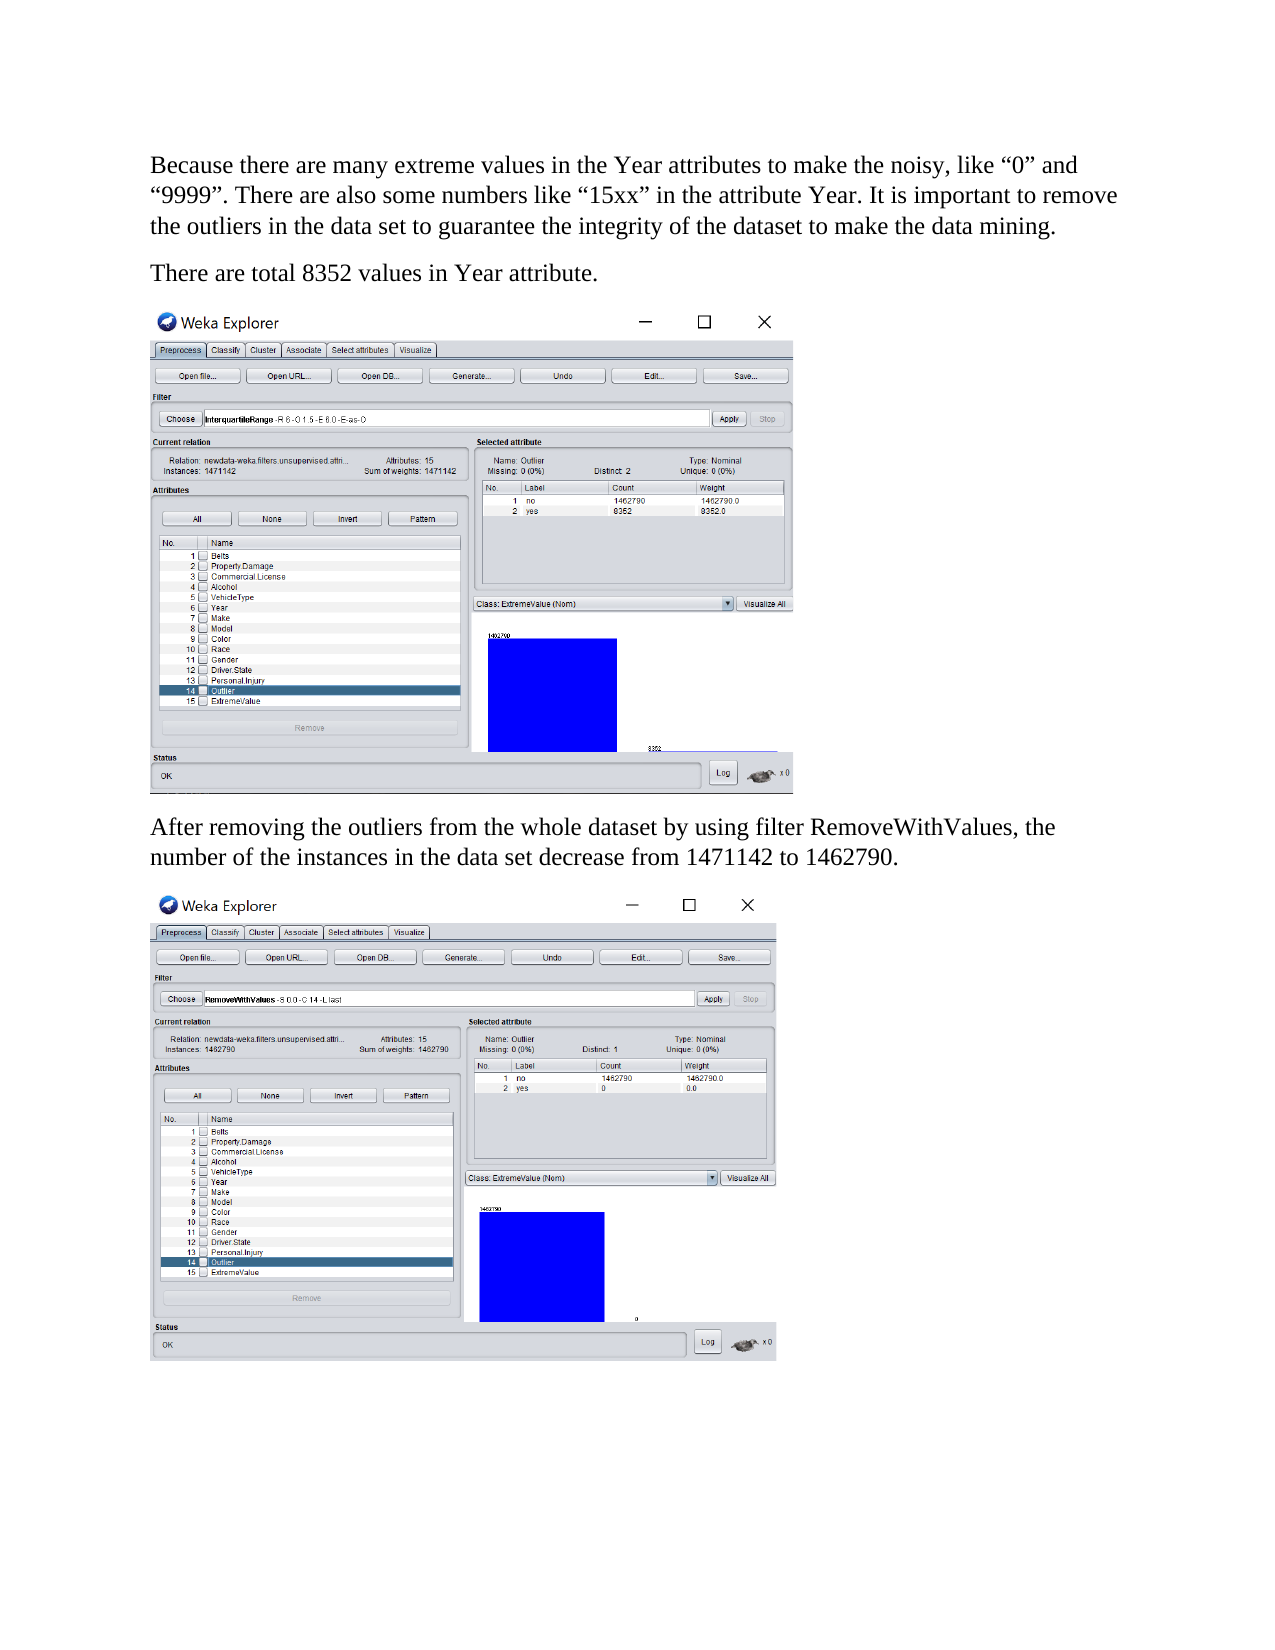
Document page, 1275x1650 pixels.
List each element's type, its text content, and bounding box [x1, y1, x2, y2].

picture [150, 889, 777, 1361]
picture [150, 305, 794, 794]
text There are total 8352 values in Year attribute. [150, 258, 1125, 287]
text After removing the outliers from the whole dataset by using filter RemoveWithValues, the number of the instances in the data set decrease from 1471142 to 1462790. [150, 812, 1125, 871]
text Because there are many extreme values in the Year attributes to make the noisy, like “0” and “9999”. There are also some numbers like “15xx” in the attribute Year. It is important to remove the outliers in the data set to guarantee the integrity of the dataset to make the data mining. [150, 150, 1125, 239]
